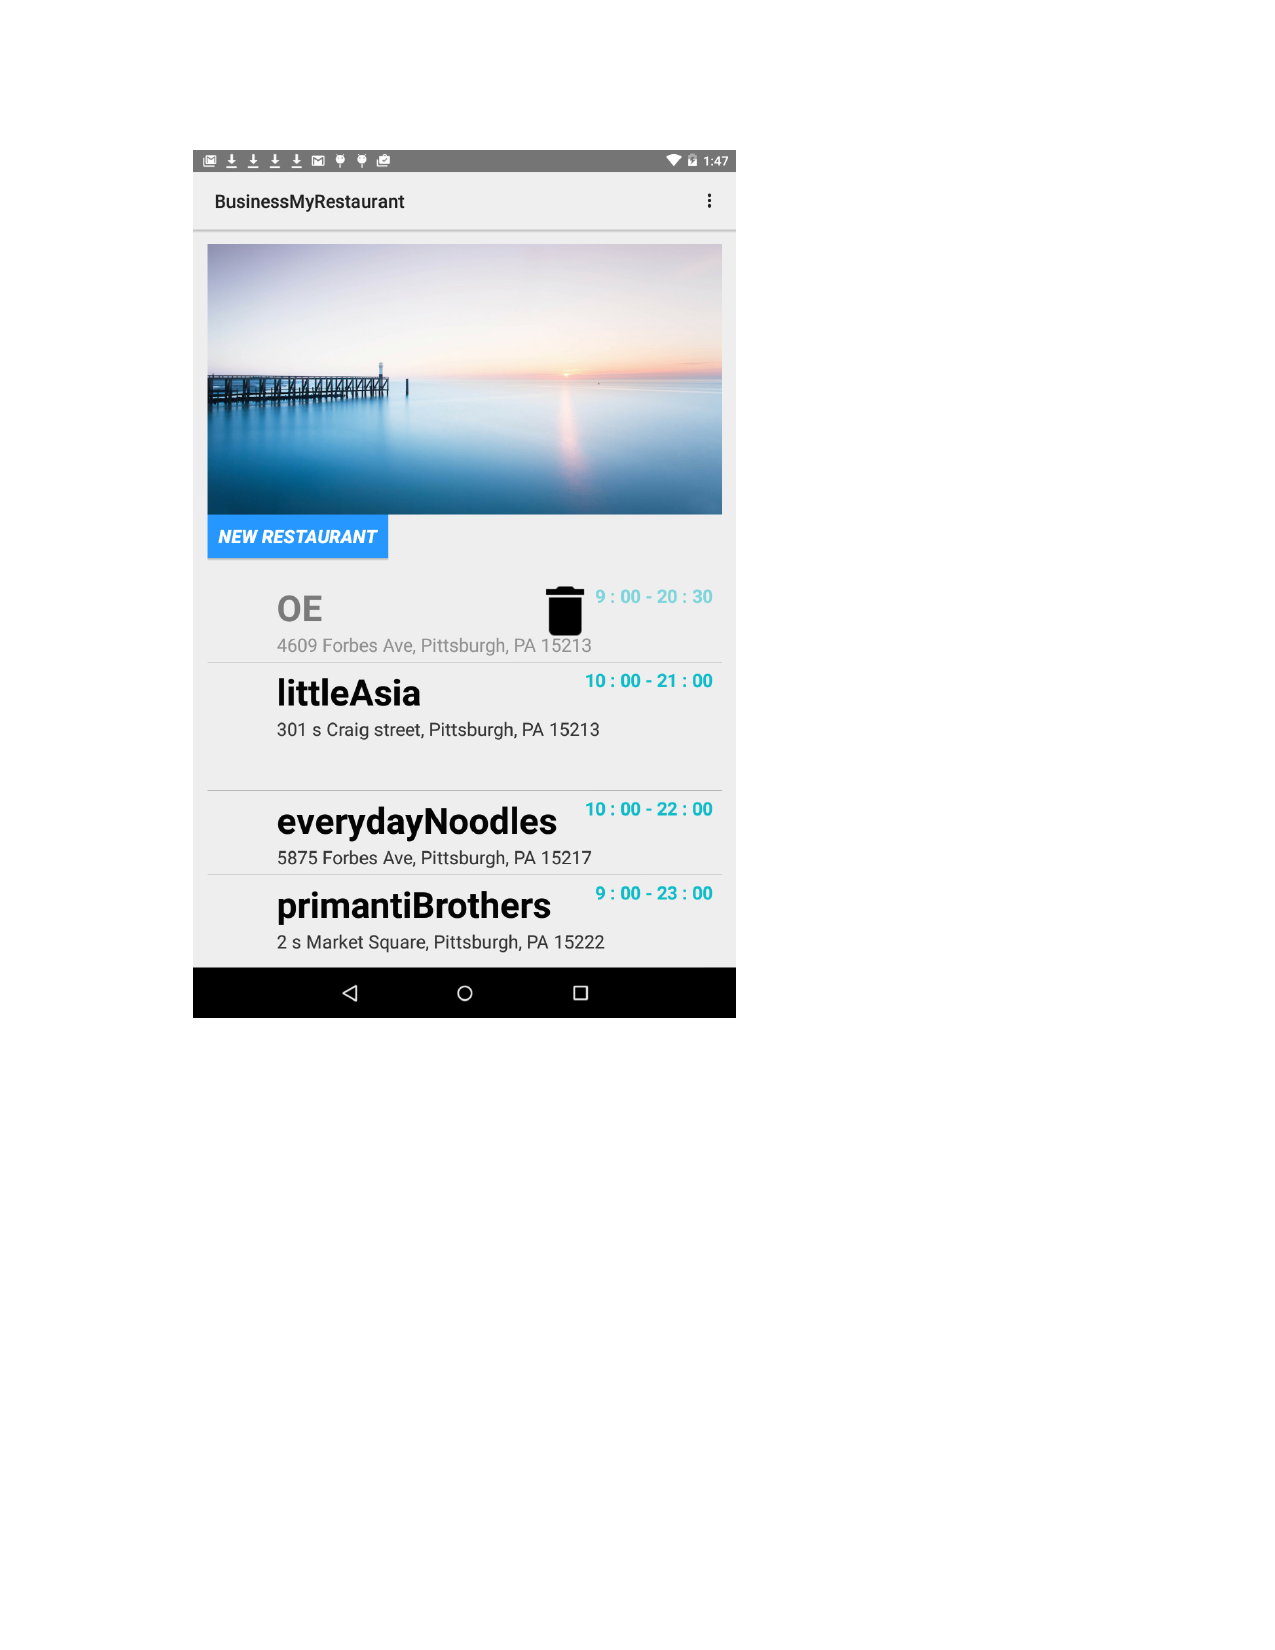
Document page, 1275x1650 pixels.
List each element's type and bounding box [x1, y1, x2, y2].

picture [193, 150, 736, 1018]
